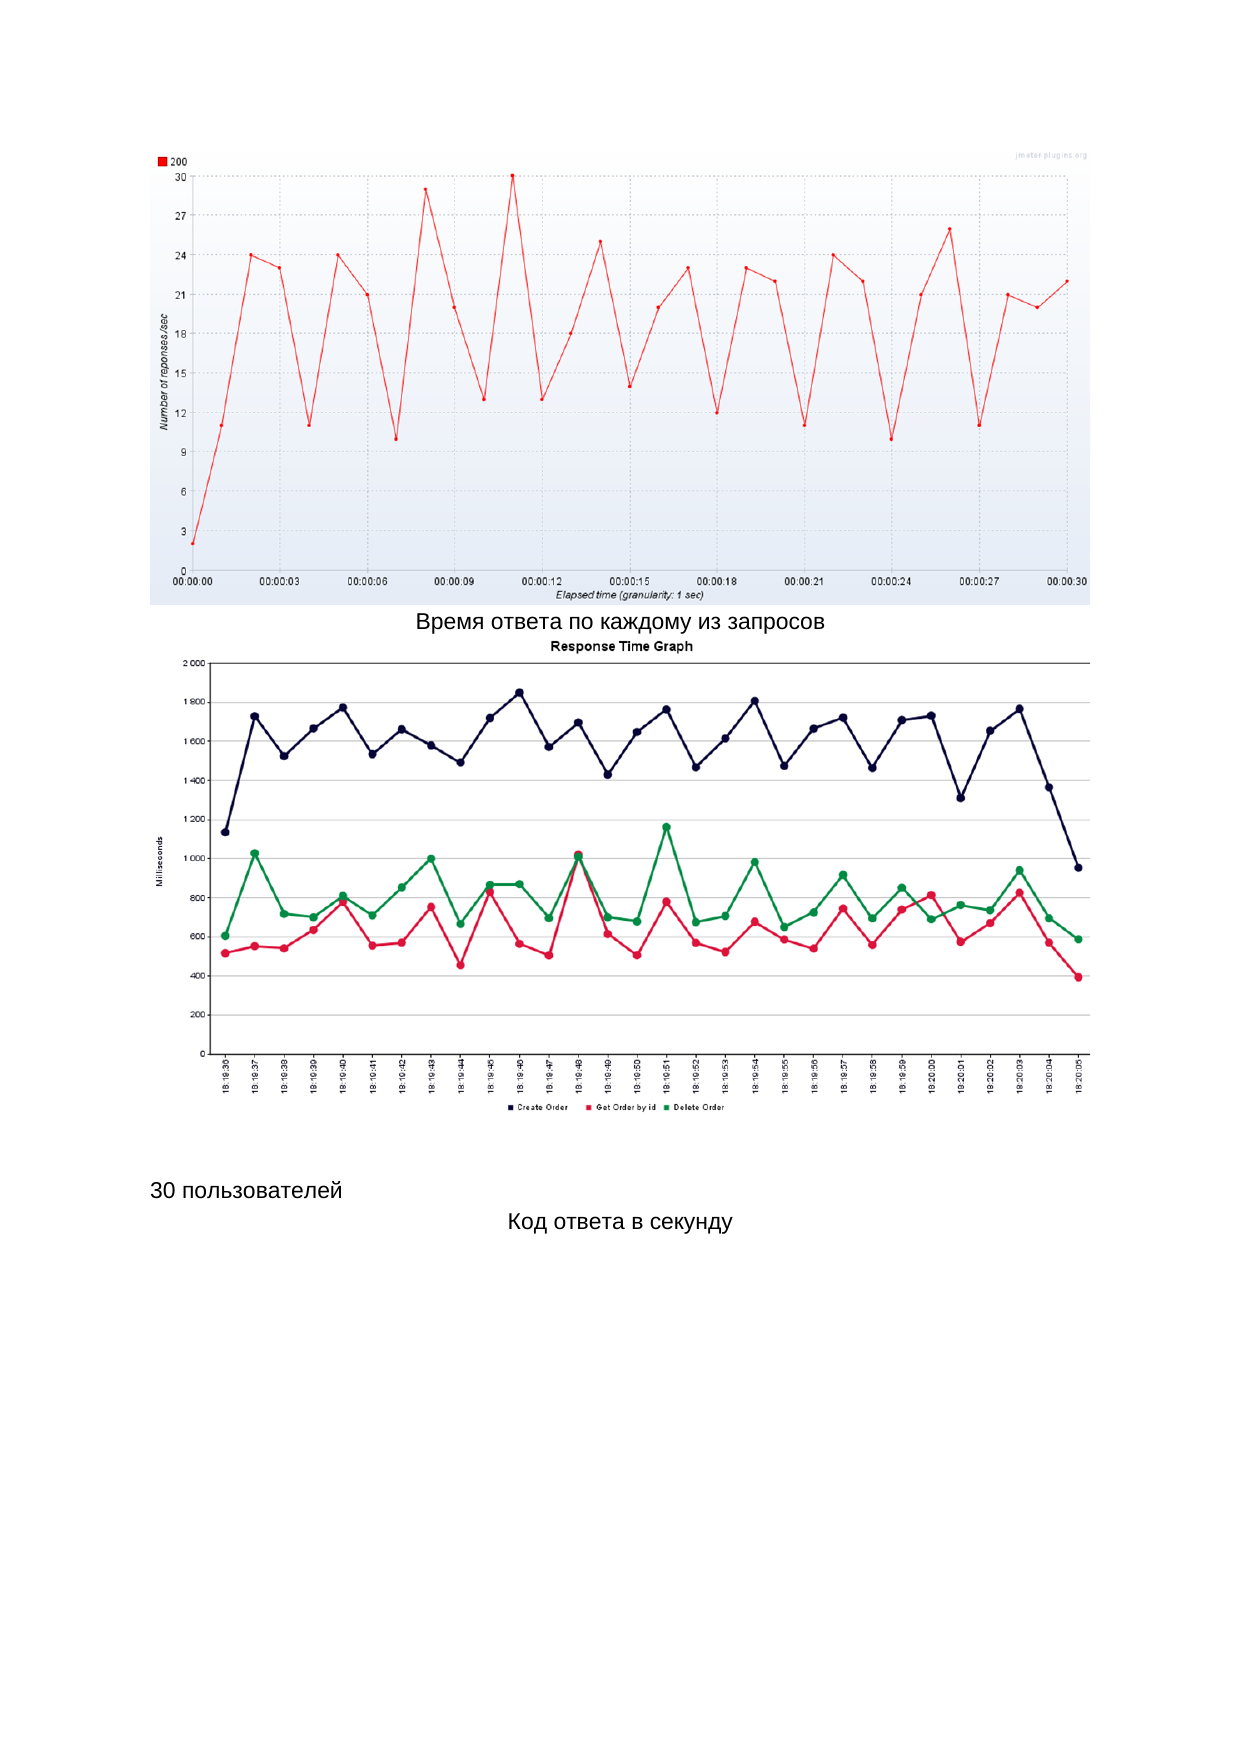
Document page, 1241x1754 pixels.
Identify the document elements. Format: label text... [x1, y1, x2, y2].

picture [150, 638, 1091, 1114]
text Код ответа в секунду [150, 1208, 1090, 1234]
text Время ответа по каждому из запросов [150, 608, 1090, 634]
text 30 пользователей [150, 1177, 1090, 1204]
picture [150, 150, 1091, 605]
